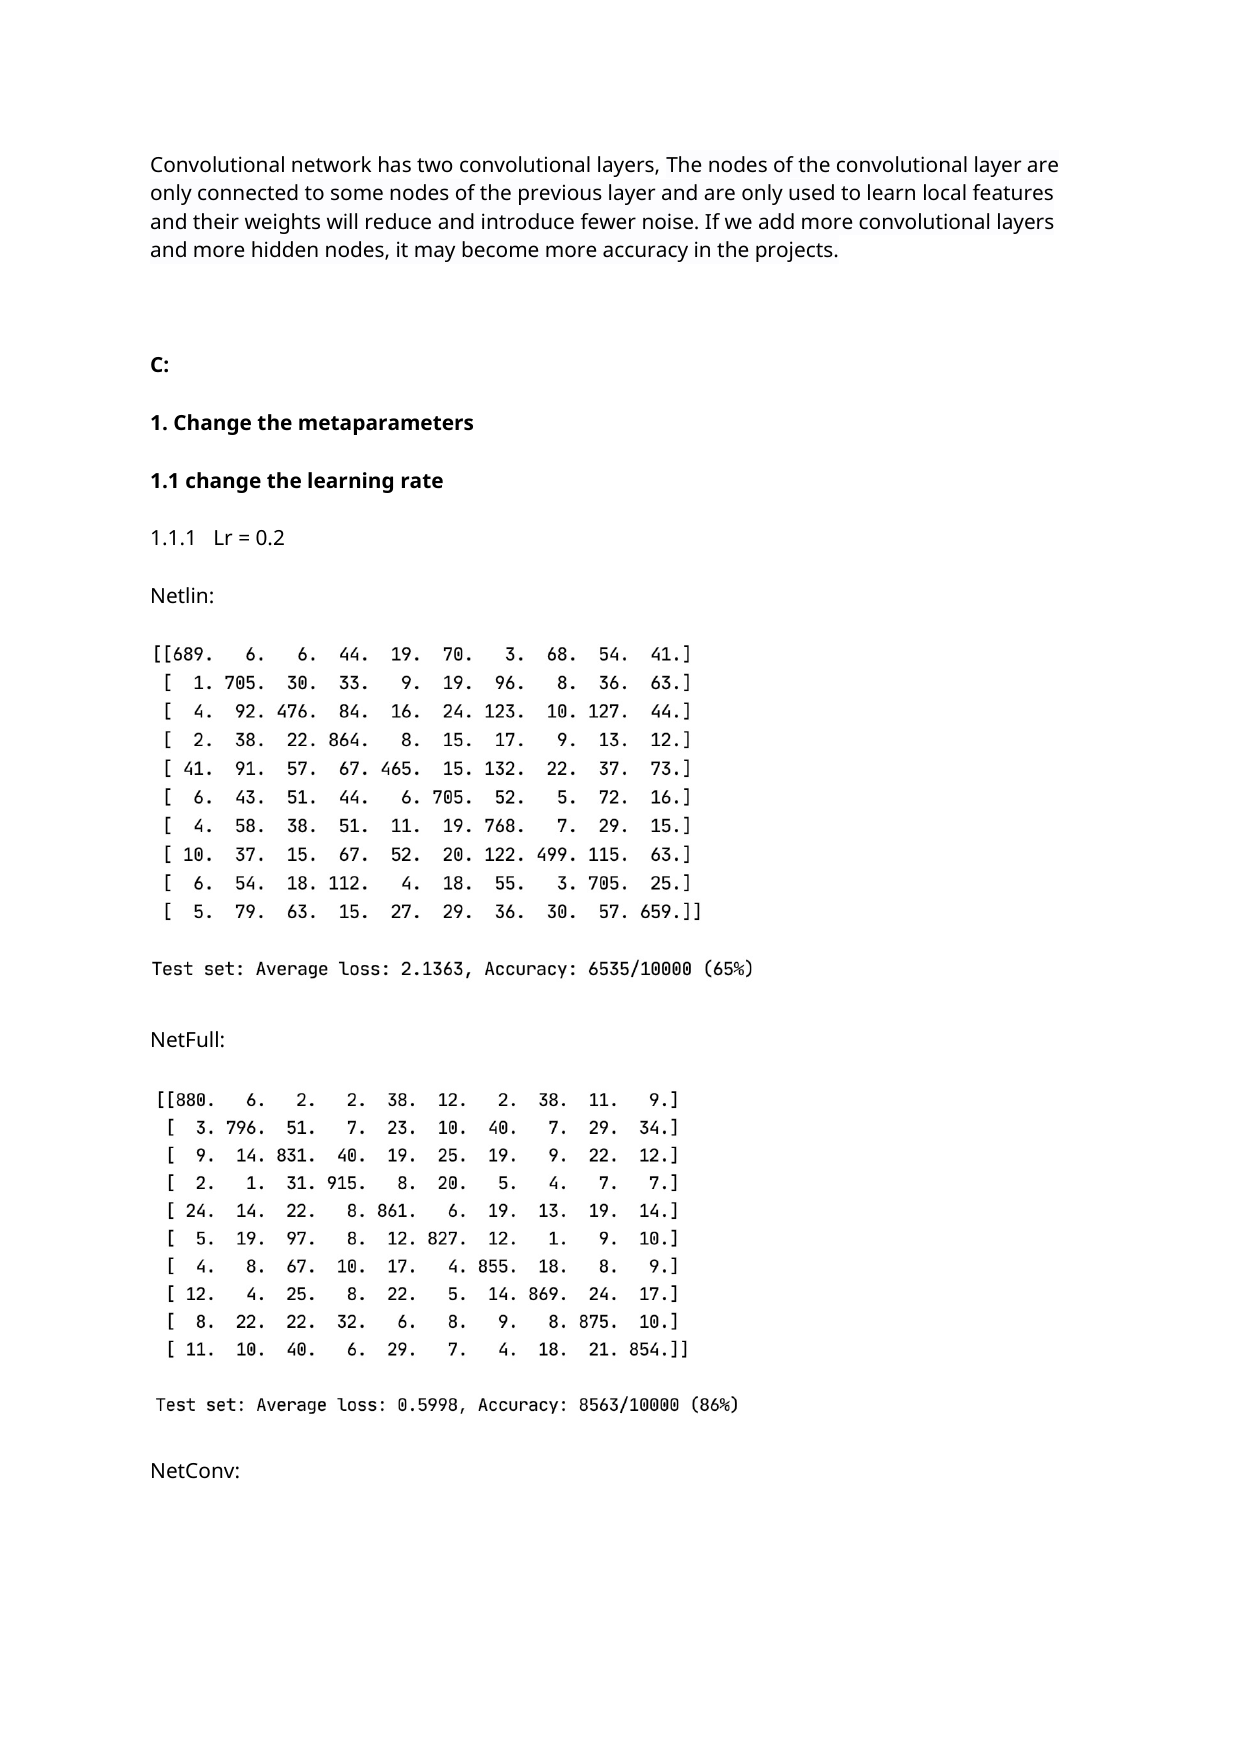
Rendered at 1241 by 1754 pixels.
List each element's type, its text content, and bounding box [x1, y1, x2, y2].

text 1.1 change the learning rate [150, 466, 1090, 494]
text Netlin: [150, 581, 1090, 609]
picture [150, 1083, 791, 1427]
text Convolutional network has two convolutional layers, The nodes of the convolutional layer are only connected to some nodes of the previous layer and are only used to learn local features and their weights will reduce and introduce fewer noise. If we add more convolutional layers and more hidden nodes, it may become more accuracy in the projects. [150, 150, 1090, 264]
text C: [150, 351, 1090, 379]
text 1.1.1 Lr = 0.2 [150, 523, 1090, 552]
picture [150, 638, 763, 997]
text NetConv: [150, 1456, 1090, 1484]
text 1. Change the metaparameters [150, 408, 1090, 437]
text NetFull: [150, 1026, 1090, 1054]
